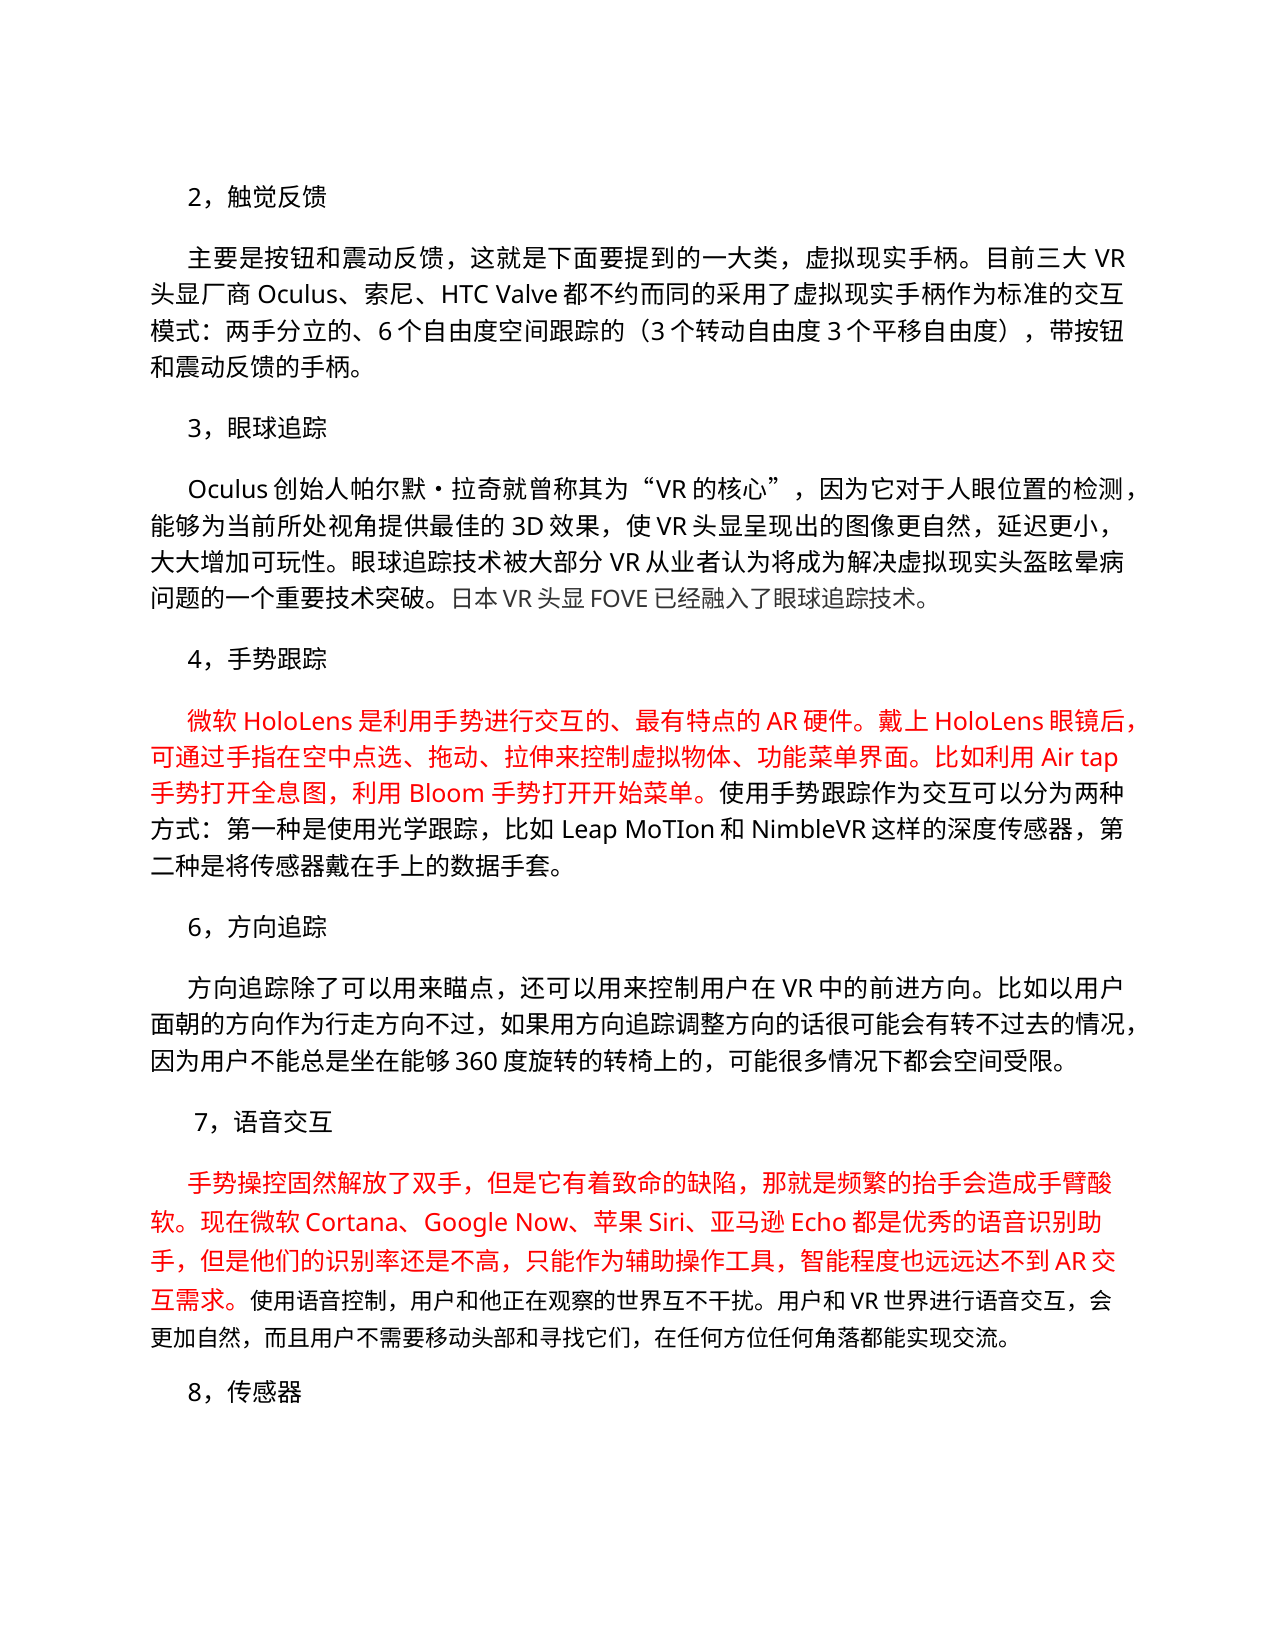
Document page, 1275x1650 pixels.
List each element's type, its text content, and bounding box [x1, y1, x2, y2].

text 主要是按钮和震动反馈，这就是下面要提到的一大类，虚拟现实手柄。目前三大VR头显厂商Oculus、索尼、HTC Valve都不约而同的采用了虚拟现实手柄作为标准的交互模式：两手分立的、6个自由度空间跟踪的（3个转动自由度3个平移自由度），带按钮和震动反馈的手柄。 [150, 238, 1125, 383]
text 方向追踪除了可以用来瞄点，还可以用来控制用户在VR中的前进方向。比如以用户面朝的方向作为行走方向不过，如果用方向追踪调整方向的话很可能会有转不过去的情况，因为用户不能总是坐在能够360度旋转的转椅上的，可能很多情况下都会空间受限。 [150, 968, 1125, 1077]
text 3，眼球追踪 [150, 408, 1125, 445]
text 8，传感器 [150, 1372, 1125, 1408]
text 微软HoloLens是利用手势进行交互的、最有特点的AR硬件。戴上HoloLens眼镜后，可通过手指在空中点选、拖动、拉伸来控制虚拟物体、功能菜单界面。比如利用Air tap 手势打开全息图，利用Bloom 手势打开开始菜单。使用手势跟踪作为交互可以分为两种方式：第一种是使用光学跟踪，比如Leap MoTIon和NimbleVR这样的深度传感器，第二种是将传感器戴在手上的数据手套。 [150, 701, 1125, 882]
text 手势操控固然解放了双手，但是它有着致命的缺陷，那就是频繁的抬手会造成手臂酸软。现在微软Cortana、Google Now、苹果Siri、亚马逊Echo都是优秀的语音识别助手，但是他们的识别率还是不高，只能作为辅助操作工具，智能程度也远远达不到AR交互需求。使用语音控制，用户和他正在观察的世界互不干扰。用户和VR世界进行语音交互，会更加自然，而且用户不需要移动头部和寻找它们，在任何方位任何角落都能实现交流。 [150, 1163, 1125, 1353]
text 7，语音交互 [150, 1102, 1125, 1138]
text 4，手势跟踪 [150, 640, 1125, 676]
text 6，方向追踪 [150, 907, 1125, 943]
text 2，触觉反馈 [150, 177, 1125, 213]
text Oculus创始人帕尔默•拉奇就曾称其为“VR的核心”，因为它对于人眼位置的检测，能够为当前所处视角提供最佳的3D效果，使VR头显呈现出的图像更自然，延迟更小，大大增加可玩性。眼球追踪技术被大部分VR从业者认为将成为解决虚拟现实头盔眩晕病问题的一个重要技术突破。日本VR头显FOVE已经融入了眼球追踪技术。 [150, 470, 1125, 615]
